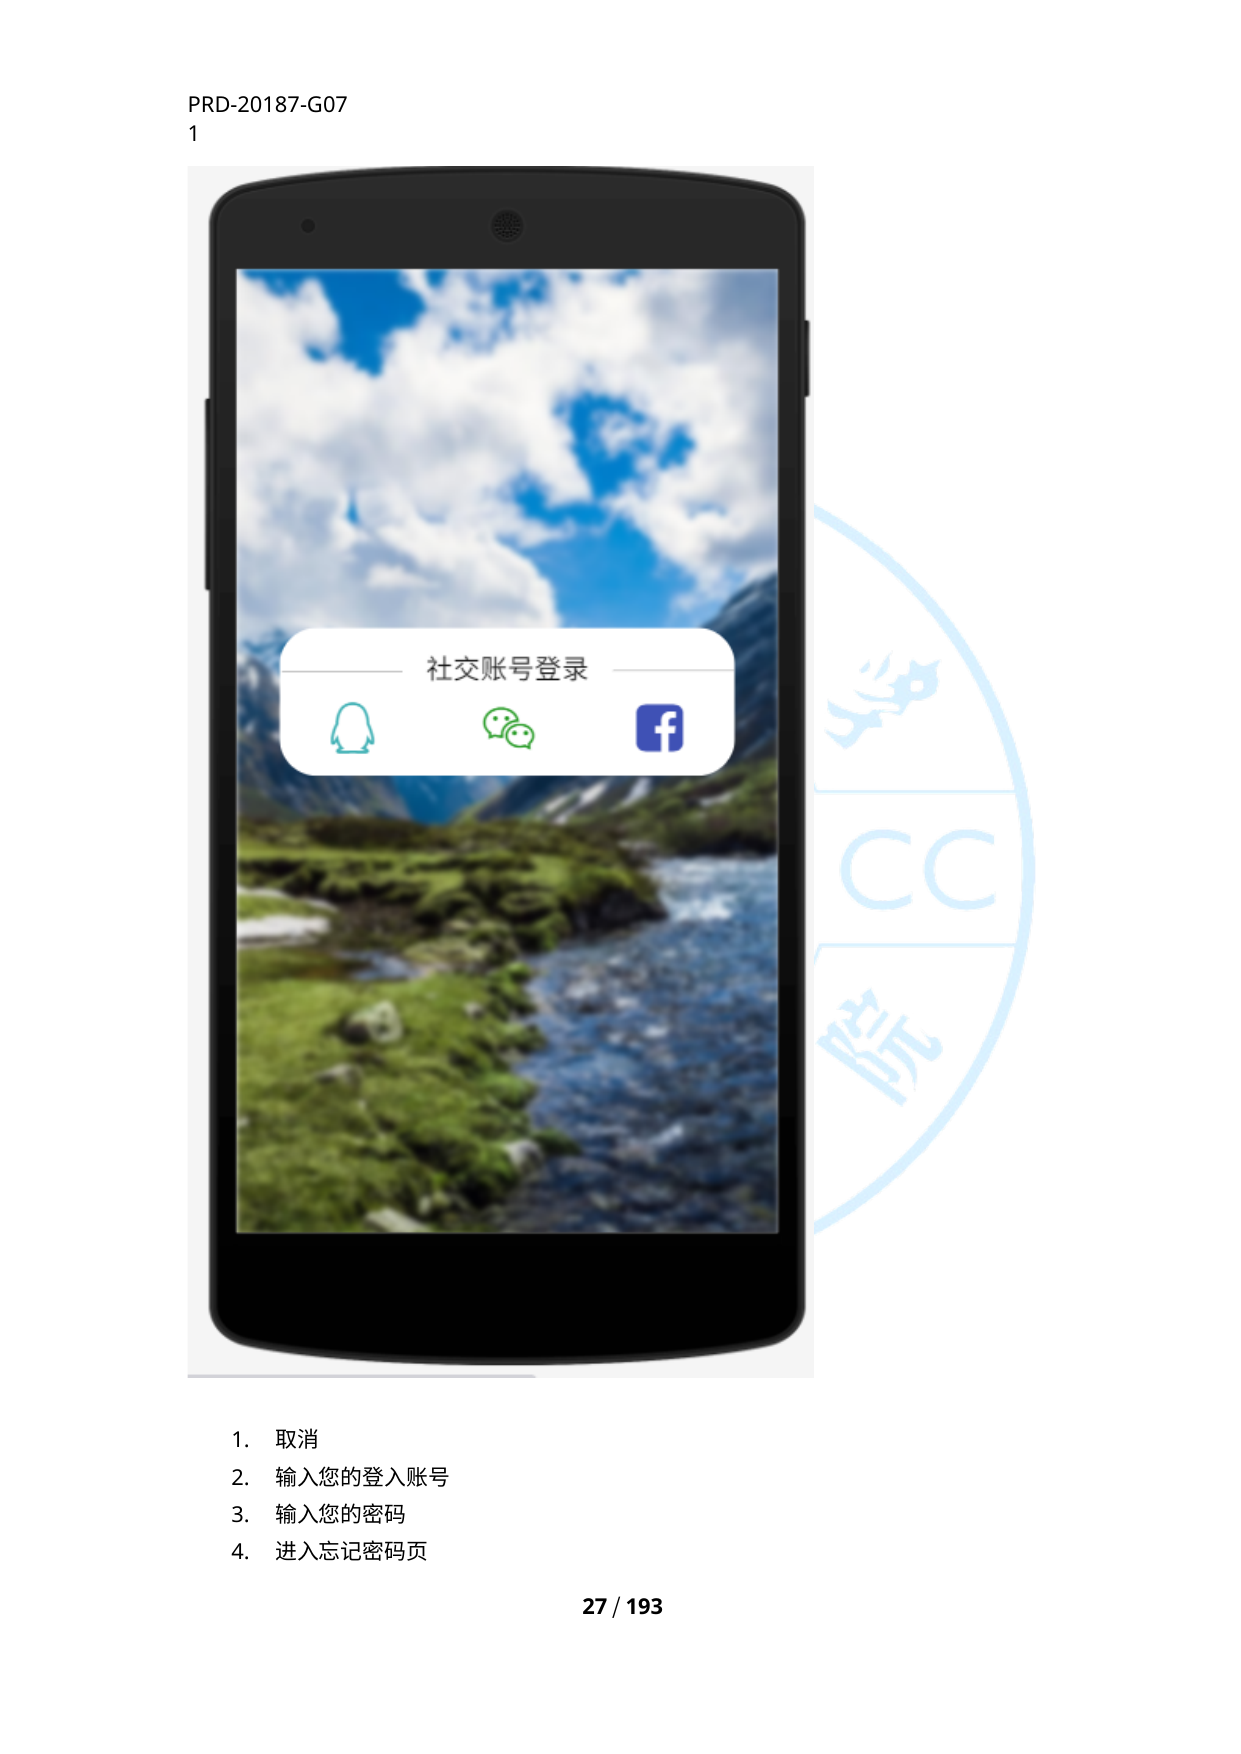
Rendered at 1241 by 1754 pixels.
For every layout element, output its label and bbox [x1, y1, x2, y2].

picture [187, 166, 814, 1378]
